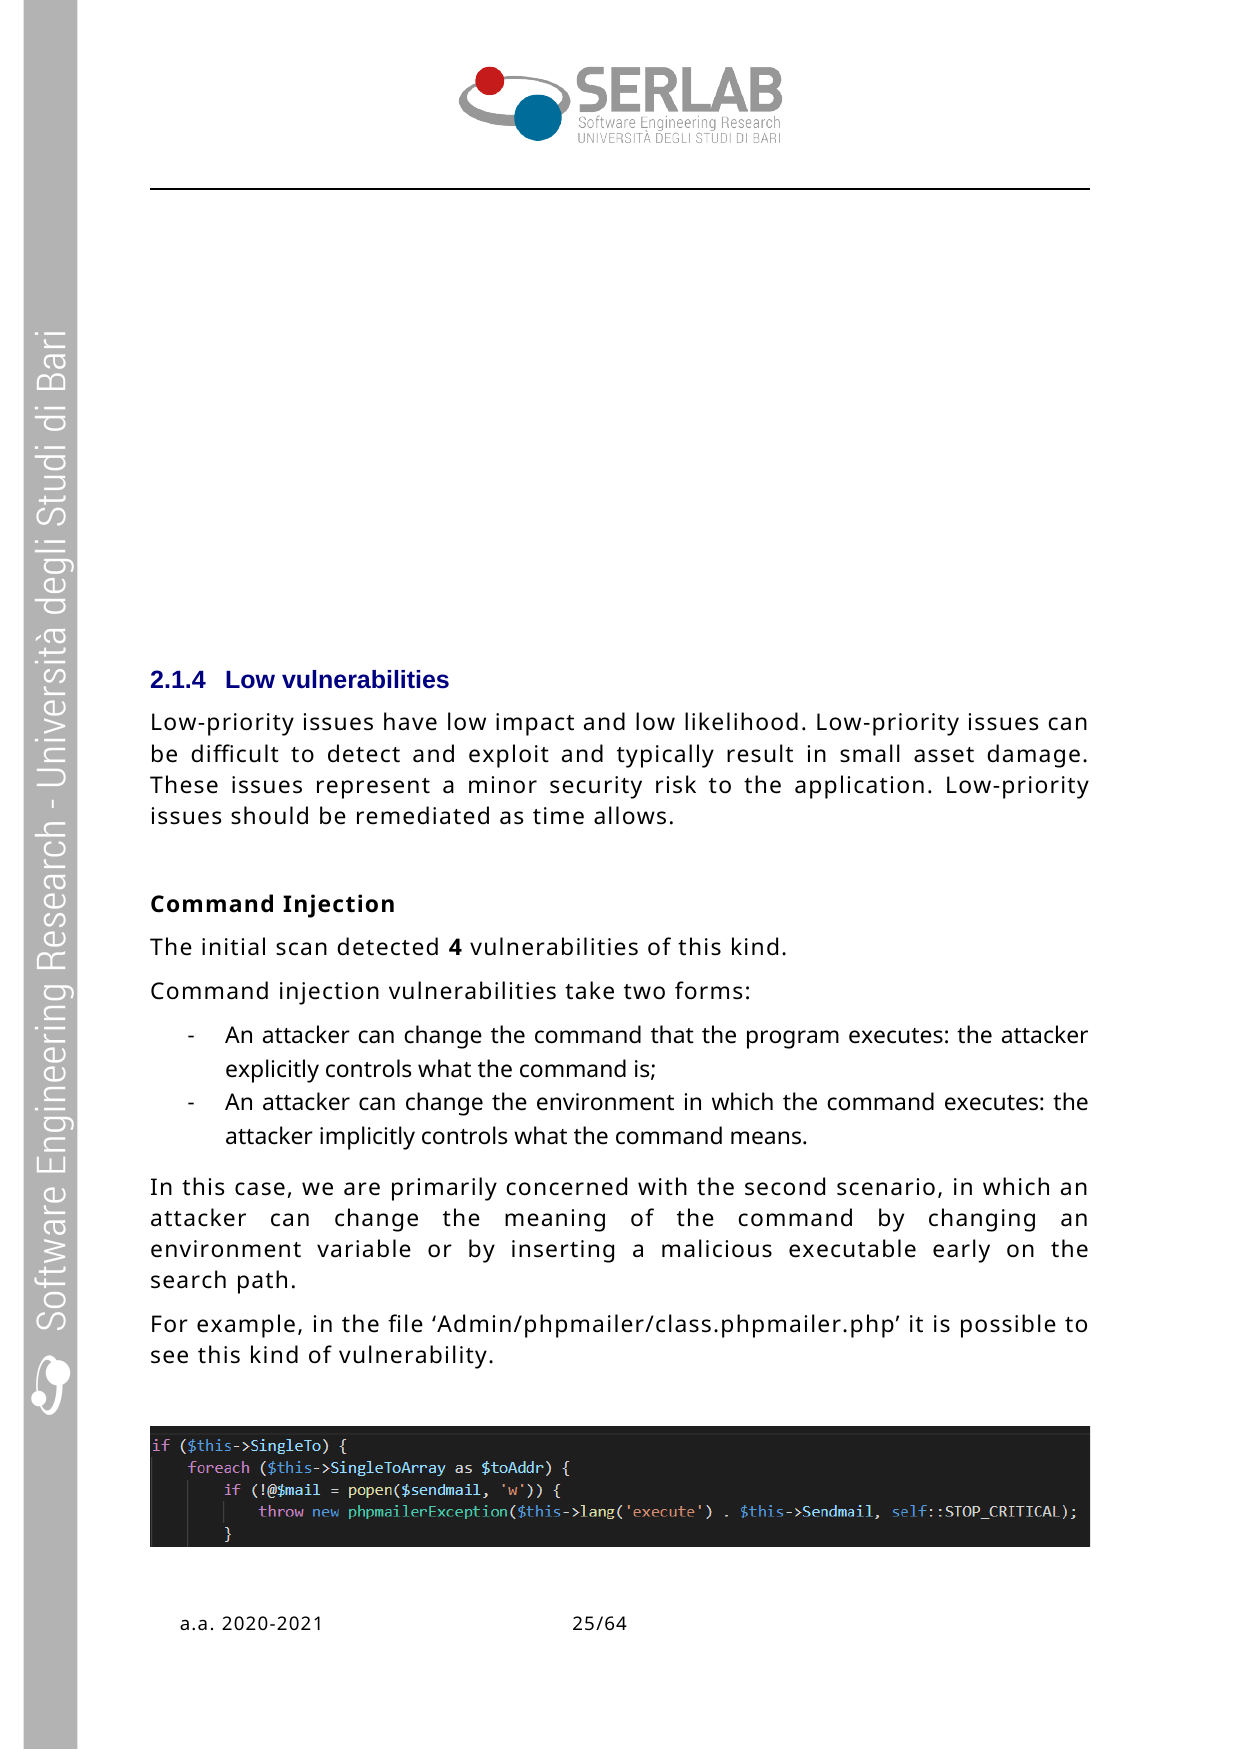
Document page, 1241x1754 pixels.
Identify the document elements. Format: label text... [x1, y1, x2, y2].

text Command injection vulnerabilities take two forms: [150, 975, 1090, 1006]
picture [455, 65, 785, 145]
subtitle Low vulnerabilities [150, 665, 1090, 694]
text The initial scan detected 4 vulnerabilities of this kind. [150, 931, 1090, 962]
list An attacker can change the command that the program executes: the attacker explicitly controls what the command is; [187, 1019, 1090, 1084]
picture [23, 0, 78, 1749]
text For example, in the file ‘Admin/phpmailer/class.phpmailer.php’ it is possible to see this kind of vulnerability. [150, 1308, 1090, 1370]
text Command Injection [150, 887, 1090, 919]
list An attacker can change the environment in which the command executes: the attacker implicitly controls what the command means. [187, 1086, 1090, 1151]
text Low-priority issues have low impact and low likelihood. Low-priority issues can be difficult to detect and exploit and typically result in small asset damage. These issues represent a minor security risk to the application. Low-priority issues should be remediated as time allows. [150, 706, 1090, 831]
picture [150, 1426, 1091, 1547]
text In this case, we are primarily concerned with the second scenario, in which an attacker can change the meaning of the command by changing an environment variable or by inserting a malicious executable early on the search path. [150, 1170, 1090, 1295]
